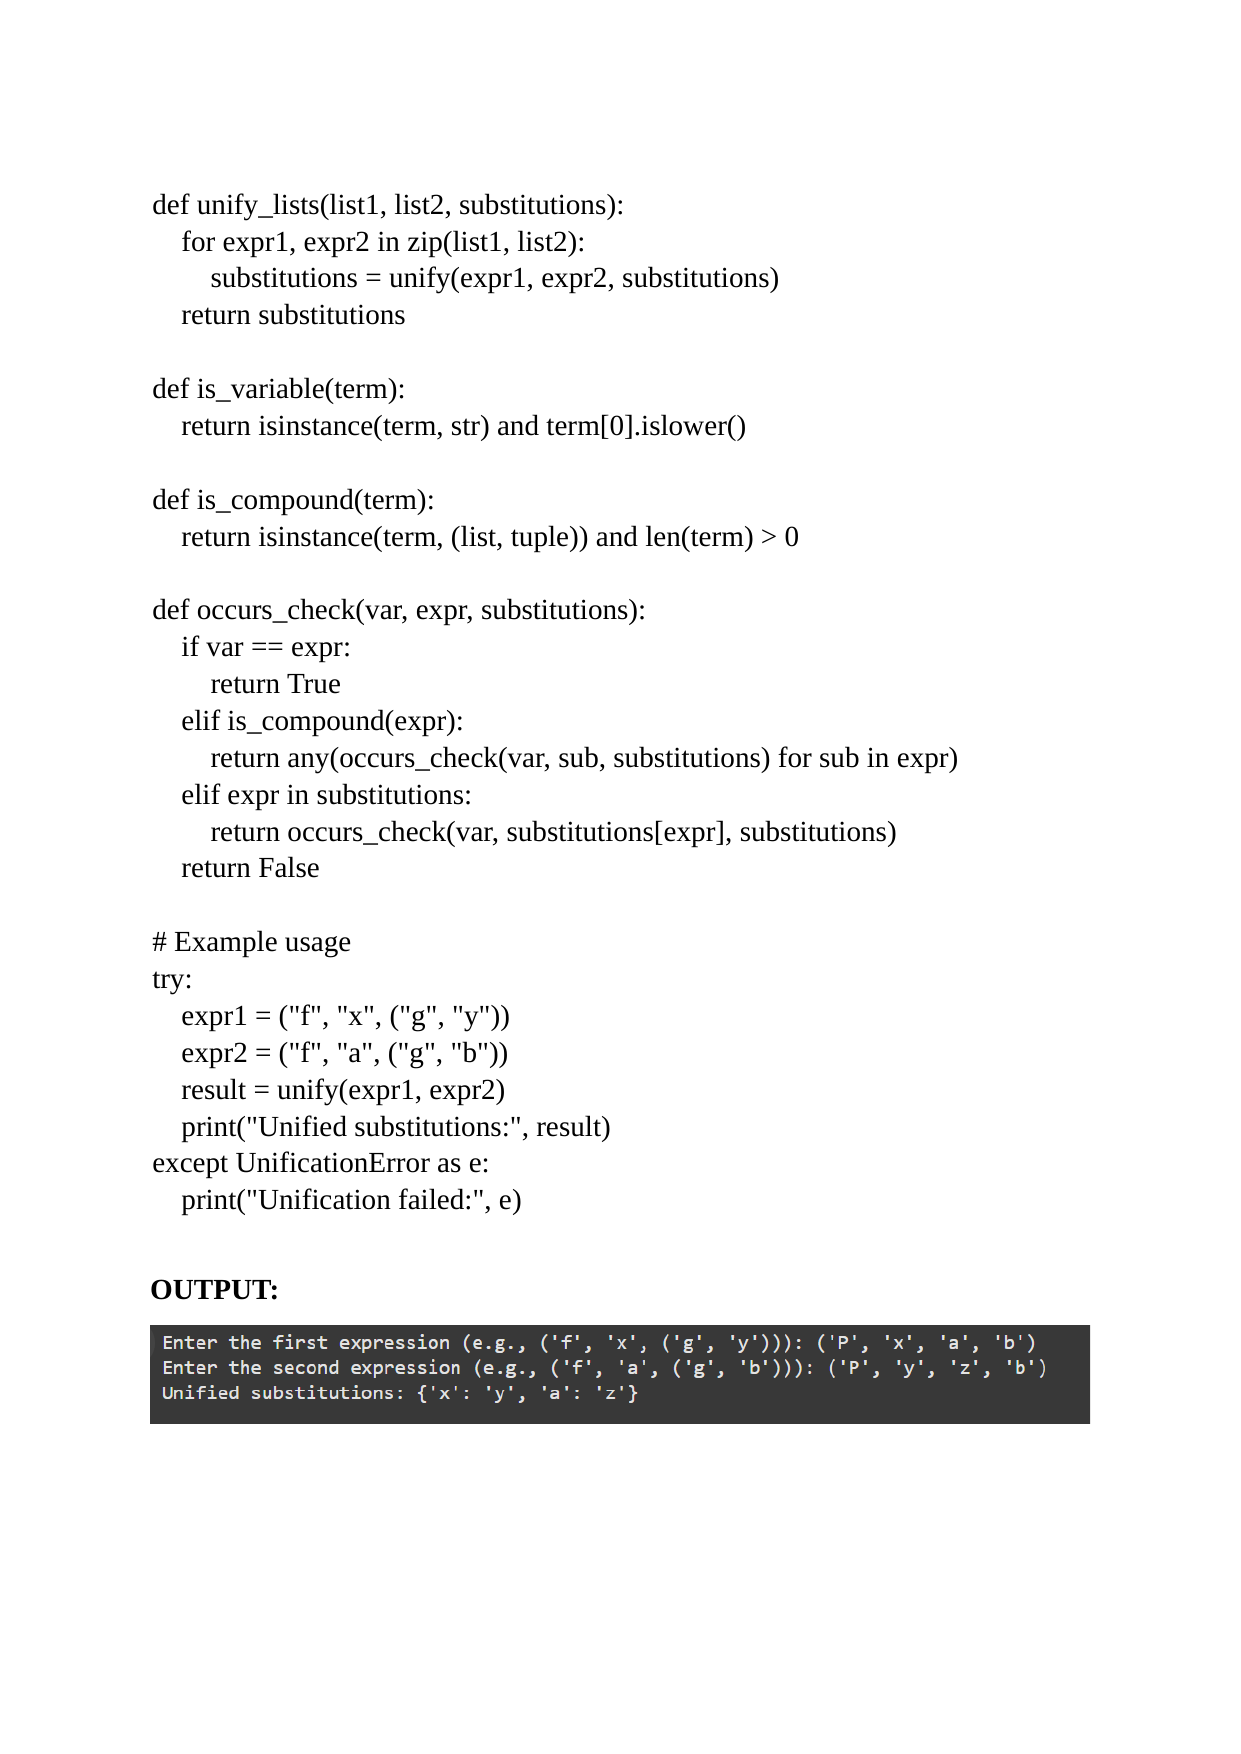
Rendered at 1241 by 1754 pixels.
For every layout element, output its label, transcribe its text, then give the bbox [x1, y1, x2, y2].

subtitle return False [152, 851, 1090, 884]
subtitle elif is_compound(expr): [152, 703, 1090, 737]
subtitle print("Unified substitutions:", result) [152, 1109, 1090, 1142]
subtitle def is_variable(term): [152, 371, 1090, 405]
subtitle substitutions = unify(expr1, expr2, substitutions) [152, 261, 1090, 294]
subtitle def occurs_check(var, expr, substitutions): [152, 592, 1090, 626]
subtitle def is_compound(term): [152, 482, 1090, 515]
subtitle return isinstance(term, (list, tuple)) and len(term) > 0 [152, 519, 1090, 552]
subtitle return occurs_check(var, substitutions[expr], substitutions) [152, 814, 1090, 847]
subtitle expr1 = ("f", "x", ("g", "y")) [152, 998, 1090, 1032]
subtitle # Example usage [152, 924, 1090, 958]
subtitle return any(occurs_check(var, sub, substitutions) for sub in expr) [152, 740, 1090, 773]
subtitle def unify_lists(list1, list2, substitutions): [152, 187, 1090, 220]
subtitle return True [152, 666, 1090, 700]
picture [150, 1325, 1091, 1424]
subtitle return isinstance(term, str) and term[0].islower() [152, 408, 1090, 442]
subtitle if var == expr: [152, 629, 1090, 663]
subtitle result = unify(expr1, expr2) [152, 1072, 1090, 1105]
subtitle print("Unification failed:", e) [152, 1182, 1090, 1216]
subtitle elif expr in substitutions: [152, 777, 1090, 810]
subtitle except UnificationError as e: [152, 1146, 1090, 1179]
subtitle try: [152, 961, 1090, 995]
subtitle for expr1, expr2 in zip(list1, list2): [152, 224, 1090, 257]
subtitle expr2 = ("f", "a", ("g", "b")) [152, 1035, 1090, 1068]
text OUTPUT: [150, 1272, 1090, 1306]
subtitle return substitutions [152, 297, 1090, 331]
